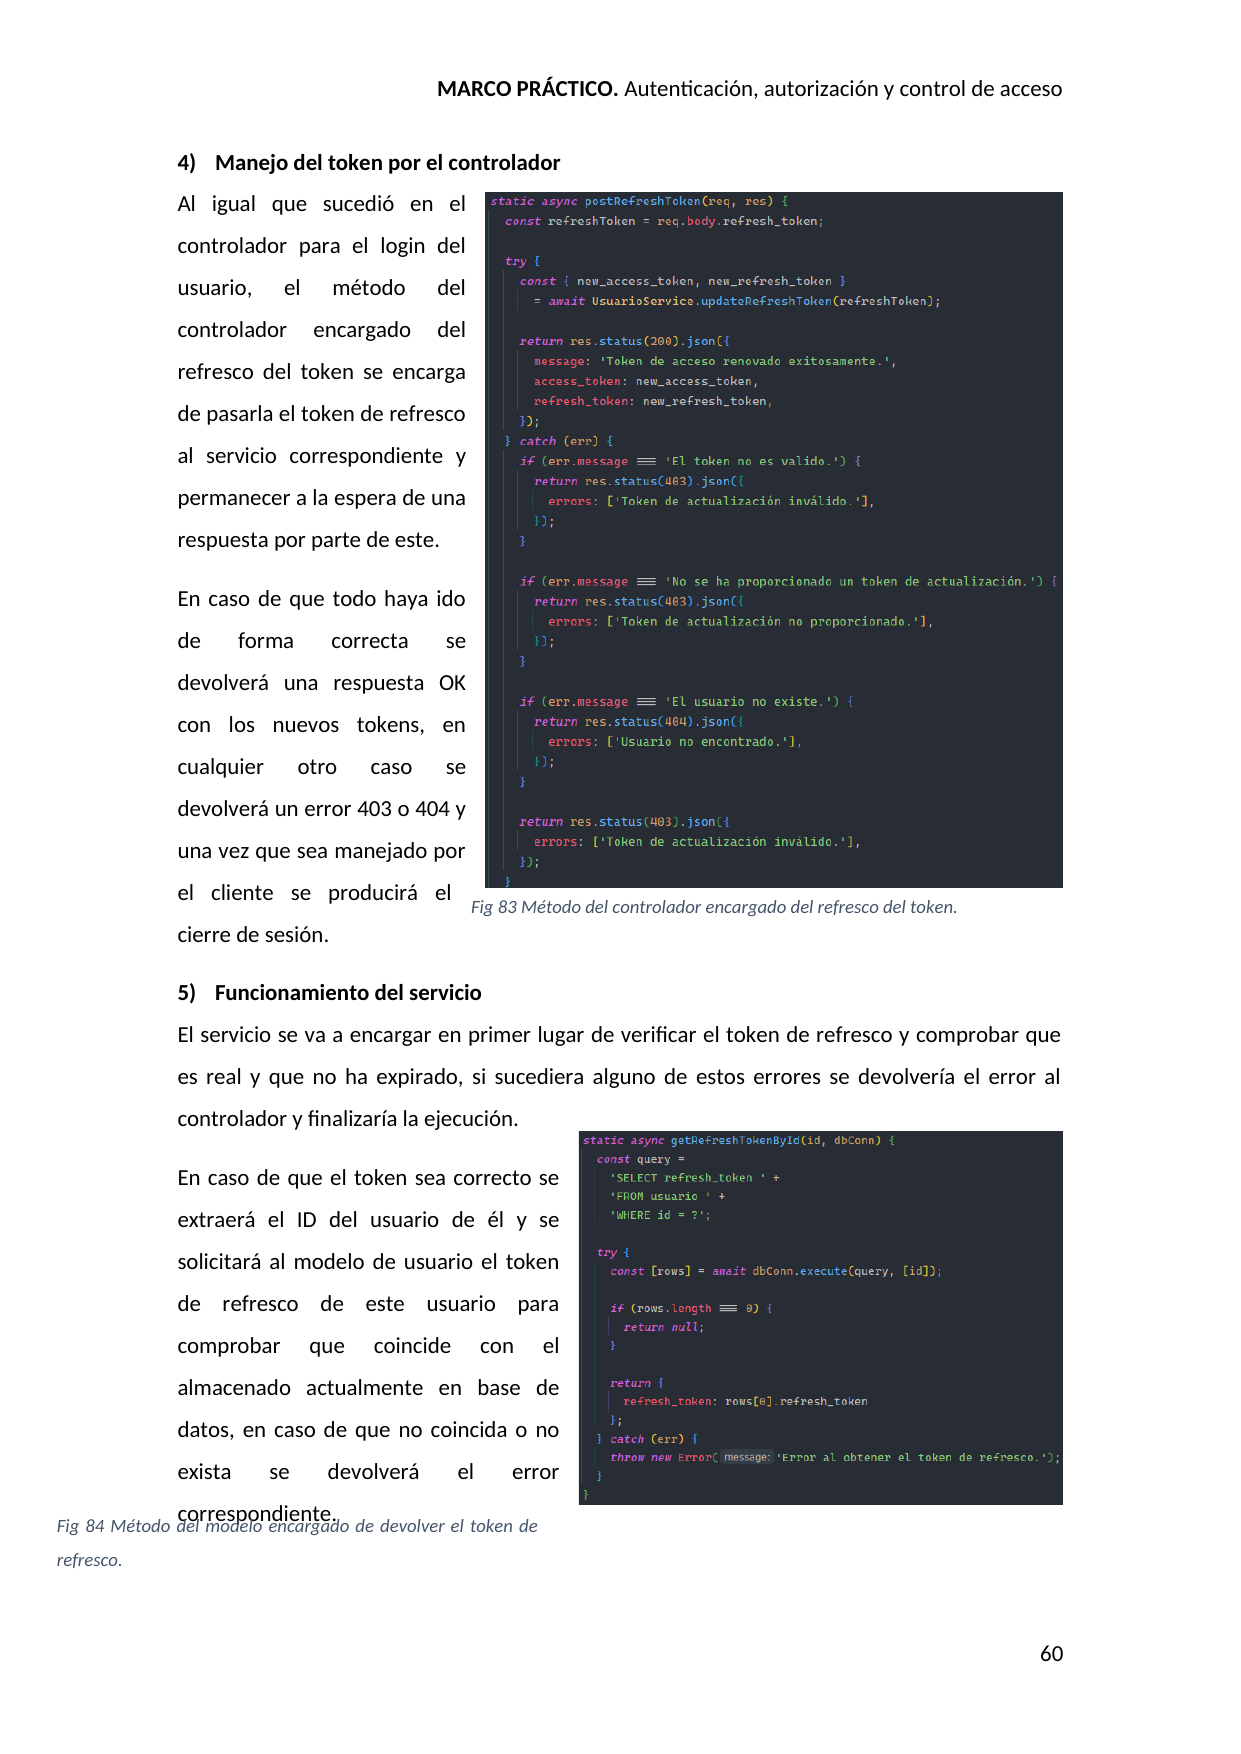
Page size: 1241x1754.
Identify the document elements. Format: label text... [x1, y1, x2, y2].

picture [578, 1131, 1063, 1505]
text Al igual que sucedió en el controlador para el login del usuario, el método del controlador encargado del refresco del token se encarga de pasarla el token de refresco al servicio correspondiente y permanecer a la espera de una respuesta por parte de este. [177, 189, 1063, 553]
list Funcionamiento del servicio [177, 978, 1063, 1007]
text En caso de que todo haya ido de forma correcta se devolverá una respuesta OK con los nuevos tokens, en cualquier otro caso se devolverá un error 403 o 404 y una vez que sea manejado por el cliente se producirá el cierre de sesión. [177, 584, 1063, 948]
text El servicio se va a encargar en primer lugar de verificar el token de refresco y comprobar que es real y que no ha expirado, si sucediera alguno de estos errores se devolvería el error al controlador y finalizaría la ejecución. [177, 1021, 1063, 1132]
picture [485, 192, 1063, 888]
list Manejo del token por el controlador [177, 148, 1063, 176]
